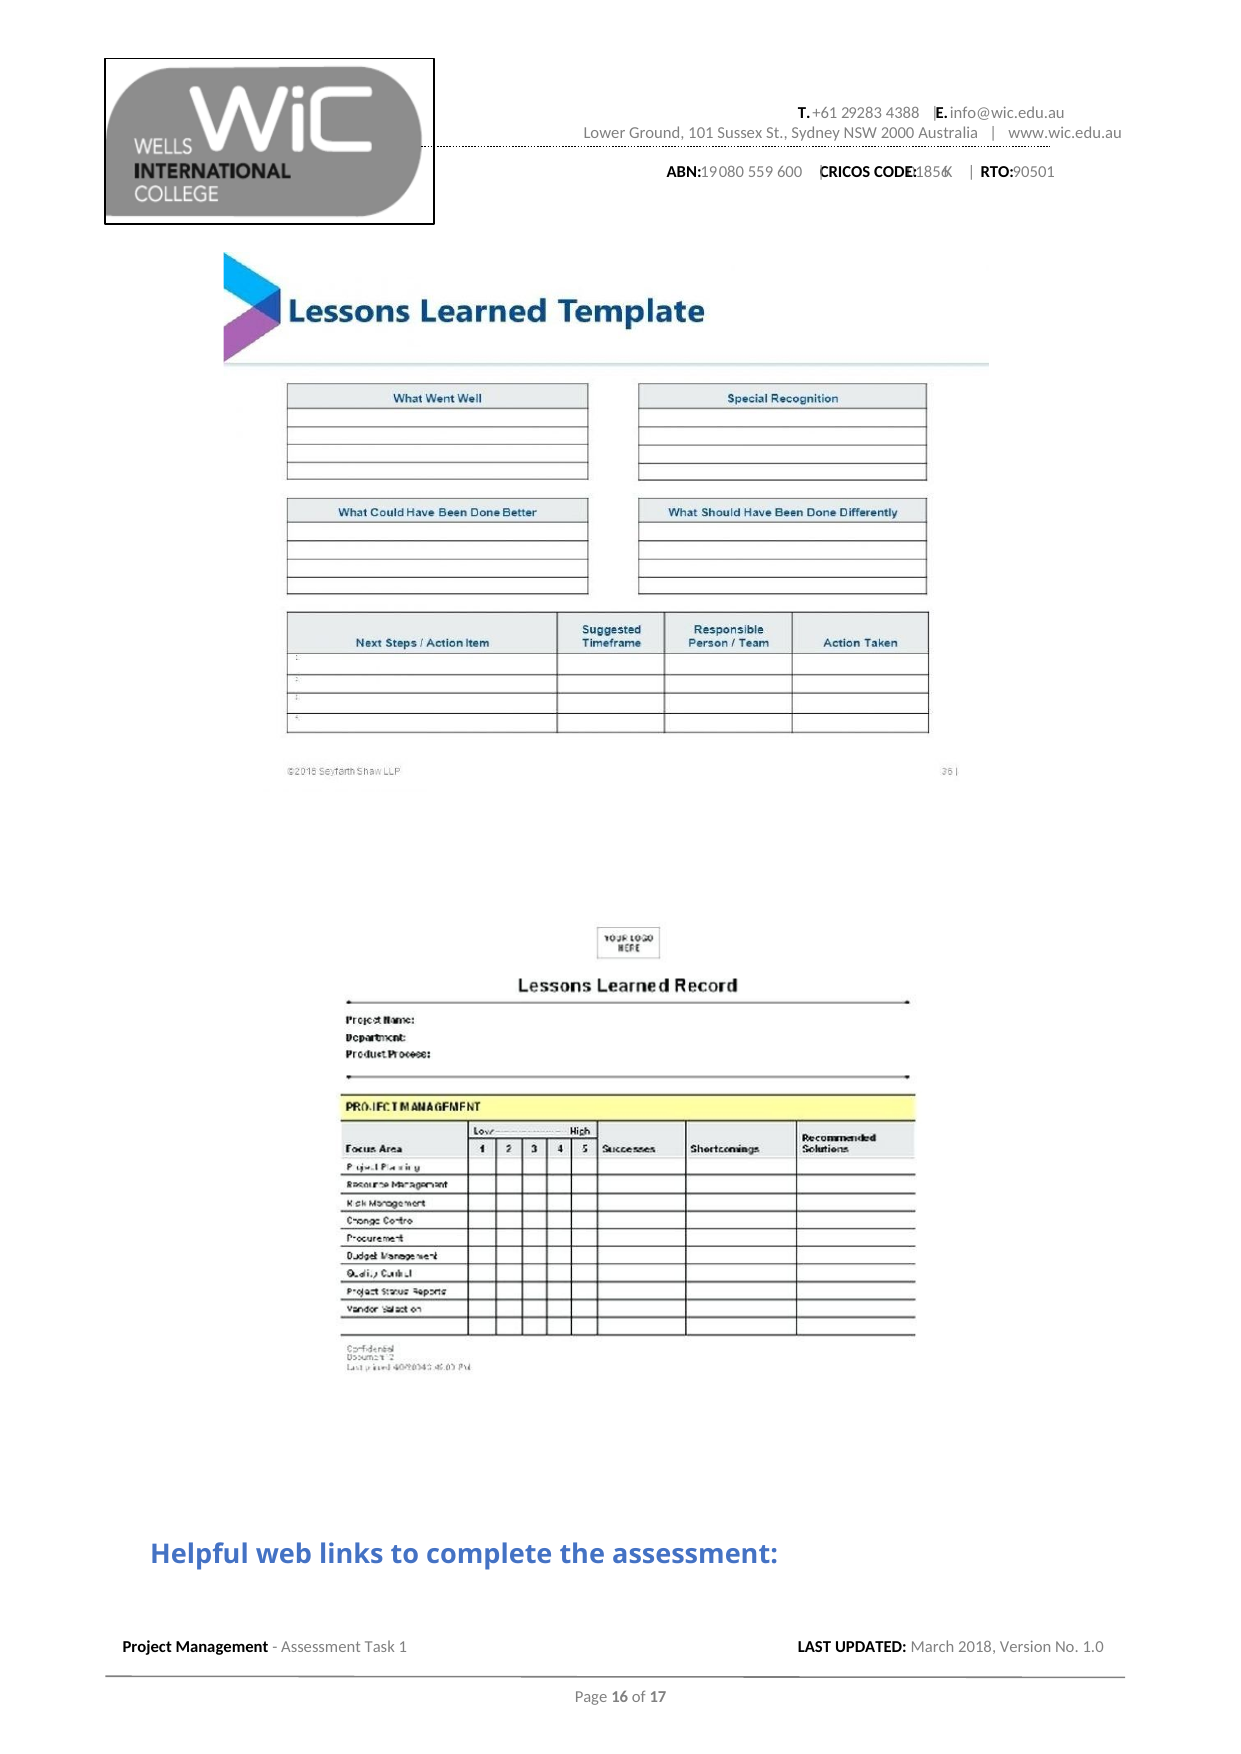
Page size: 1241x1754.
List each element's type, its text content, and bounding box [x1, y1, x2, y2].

picture [223, 252, 989, 792]
picture [106, 59, 433, 223]
picture [223, 817, 1033, 1457]
subtitle Helpful web links to complete the assessment: [150, 1535, 1088, 1572]
